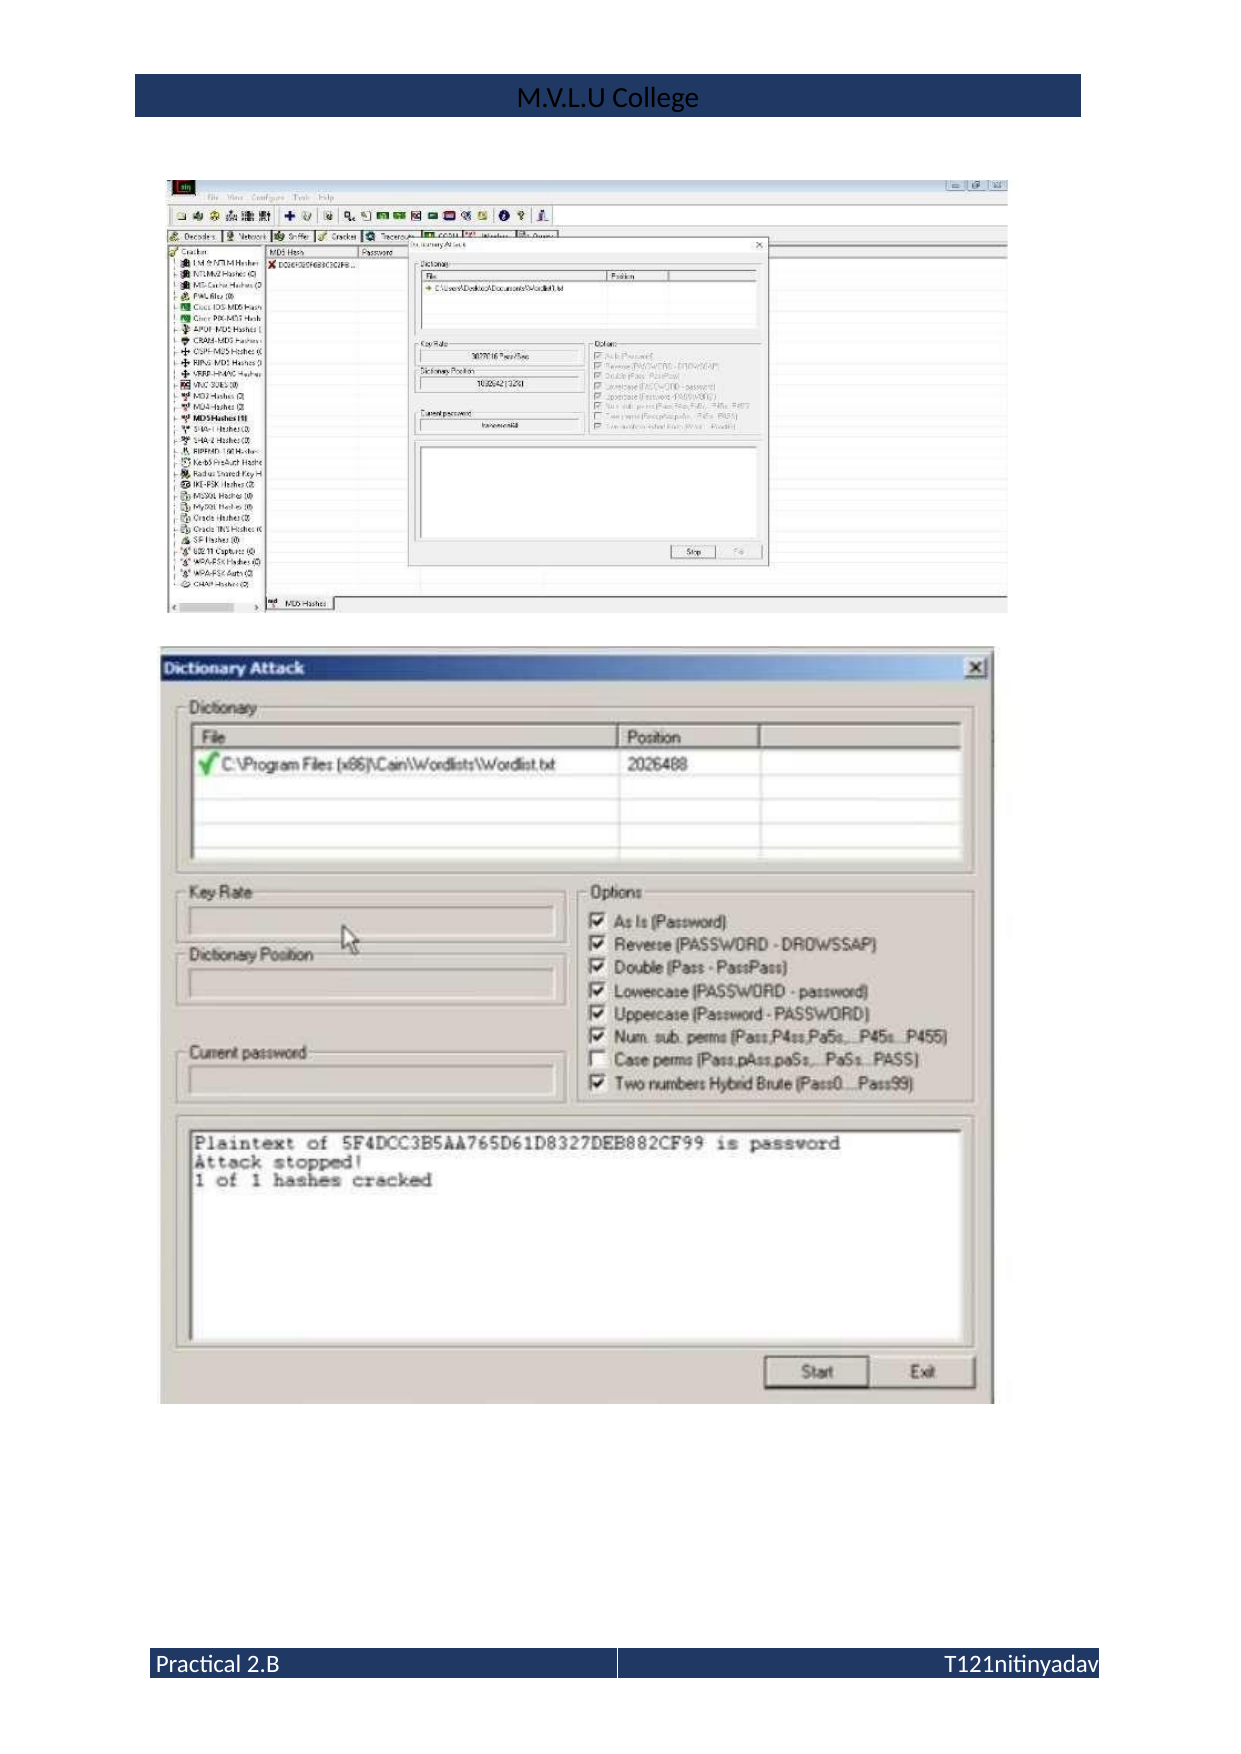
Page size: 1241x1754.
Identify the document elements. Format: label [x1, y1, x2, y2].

picture [165, 180, 1031, 613]
picture [156, 646, 1022, 1404]
